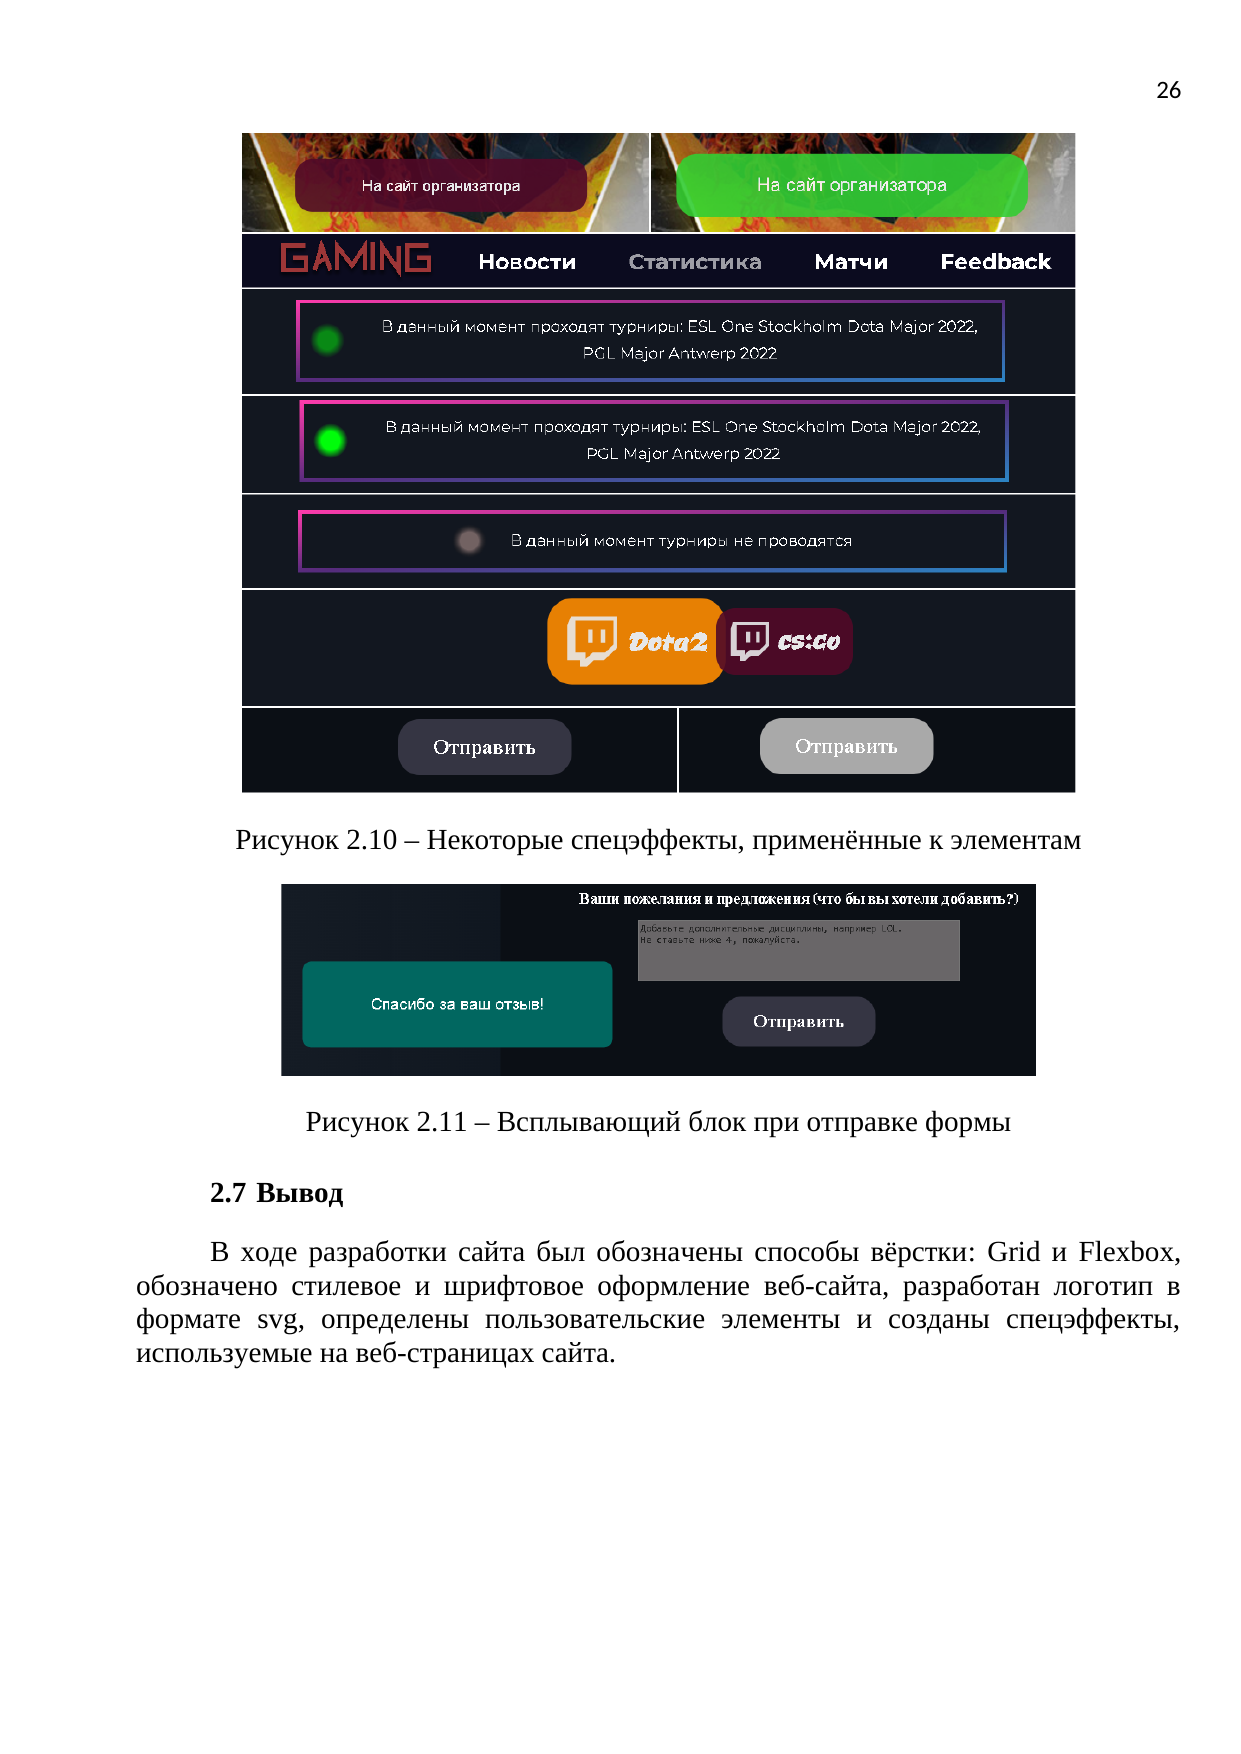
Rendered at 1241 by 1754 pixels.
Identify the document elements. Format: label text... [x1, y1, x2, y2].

picture [281, 884, 1036, 1076]
text В ходе разработки сайта был обозначены способы вёрстки: Grid и Flexbox, обозначено стилевое и шрифтовое оформление веб-сайта, разработан логотип в формате svg, определены пользовательские элементы и созданы спецэффекты, используемые на веб-страницах сайта. [136, 1234, 1181, 1368]
text Рисунок 2.11 – Всплывающий блок при отправке формы [136, 1104, 1181, 1138]
list Вывод [210, 1176, 1181, 1209]
text Рисунок 2.10 – Некоторые спецэффекты, применённые к элементам [136, 822, 1181, 856]
picture [241, 132, 1076, 793]
